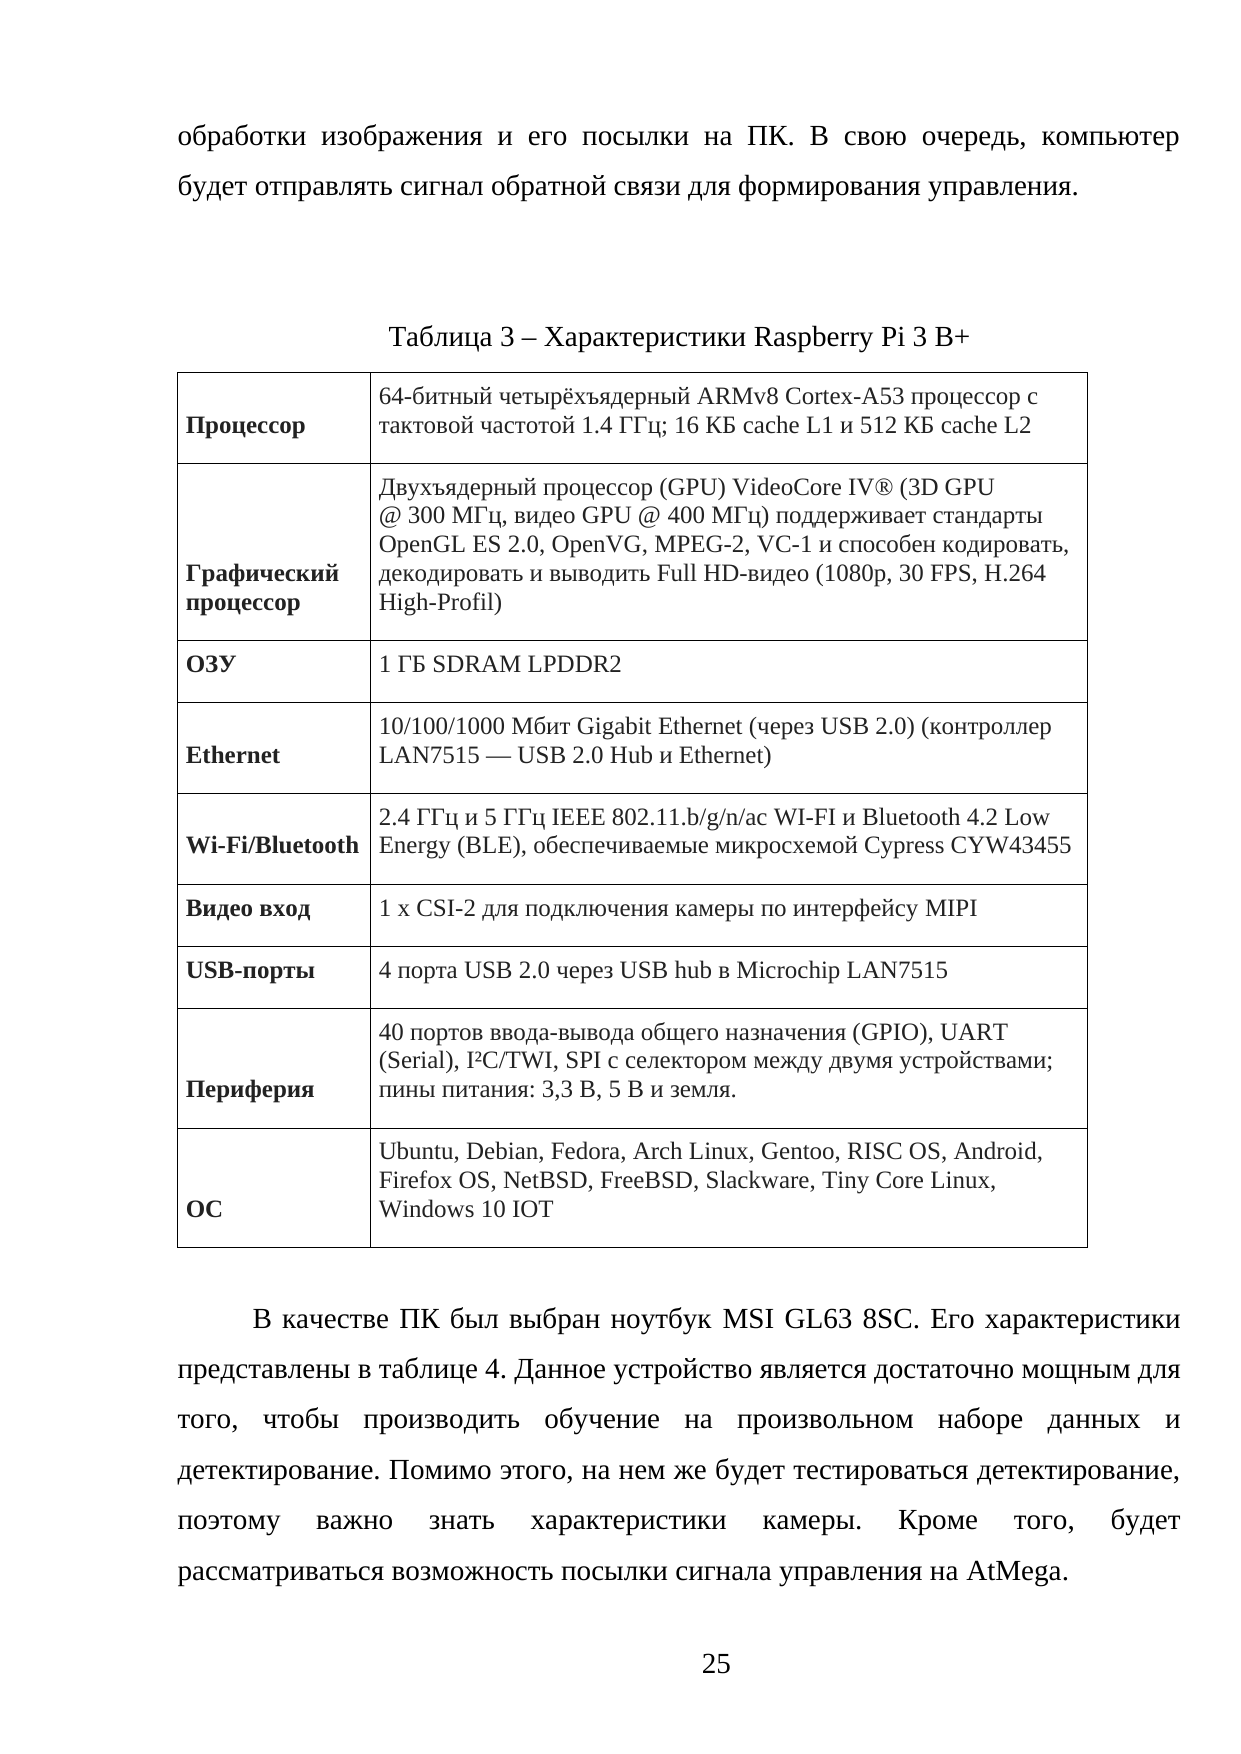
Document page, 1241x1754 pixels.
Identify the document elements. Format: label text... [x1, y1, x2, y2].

table_cell Ethernet [178, 703, 370, 793]
table_cell ОЗУ [178, 641, 370, 702]
table_cell Двухъядерный процессор (GPU) VideoCore IV® (3D GPU @ 300 МГц, видео GPU @ 400 МГц) поддерживает стандарты OpenGL ES 2.0, OpenVG, MPEG-2, VC-1 и способен кодировать, декодировать и выводить Full HD-видео (1080p, 30 FPS, H.264 High-Profil) [371, 464, 1087, 640]
table_cell USB-порты [178, 947, 370, 1008]
table_header 64-битный четырёхъядерный ARMv8 Cortex-A53 процессор с тактовой частотой 1.4 ГГц; 16 КБ cache L1 и 512 КБ cache L2 [371, 373, 1087, 463]
text В качестве ПК был выбран ноутбук MSI GL63 8SC. Его характеристики представлены в таблице 4. Данное устройство является достаточно мощным для того, чтобы производить обучение на произвольном наборе данных и детектирование. Помимо этого, на нем же будет тестироваться детектирование, поэтому важно знать характеристики камеры. Кроме того, будет рассматриваться возможность посылки сигнала управления на AtMega. [177, 1301, 1181, 1586]
table_cell 10/100/1000 Мбит Gigabit Ethernet (через USB 2.0) (контроллер LAN7515 — USB 2.0 Hub и Ethernet) [371, 703, 1087, 793]
table_cell Периферия [178, 1009, 370, 1128]
table_cell ОС [178, 1129, 370, 1247]
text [177, 118, 1181, 202]
table_cell 2.4 ГГц и 5 ГГц IEEE 802.11.b/g/n/ac WI-FI и Bluetooth 4.2 Low Energy (BLE), обеспечиваемые микросхемой Cypress CYW43455 [371, 794, 1087, 884]
table_cell Wi-Fi/Bluetooth [178, 794, 370, 884]
table_header Процессор [178, 373, 370, 463]
table_cell Видео вход [178, 885, 370, 946]
text Таблица 3 – Характеристики Raspberry Pi 3 B+ [177, 319, 1181, 353]
table_cell Ubuntu, Debian, Fedora, Arch Linux, Gentoo, RISC OS, Android, Firefox OS, NetBSD, FreeBSD, Slackware, Tiny Core Linux, Windows 10 IOT [371, 1129, 1087, 1247]
table_cell 4 порта USB 2.0 через USB hub в Microchip LAN7515 [371, 947, 1087, 1008]
table_cell 40 портов ввода-вывода общего назначения (GPIO), UART (Serial), I²C/TWI, SPI с селектором между двумя устройствами; пины питания: 3,3 В, 5 В и земля. [371, 1009, 1087, 1128]
table_cell 1 x CSI-2 для подключения камеры по интерфейсу MIPI [371, 885, 1087, 946]
table_cell Графический процессор [178, 464, 370, 640]
table_cell 1 ГБ SDRAM LPDDR2 [371, 641, 1087, 702]
